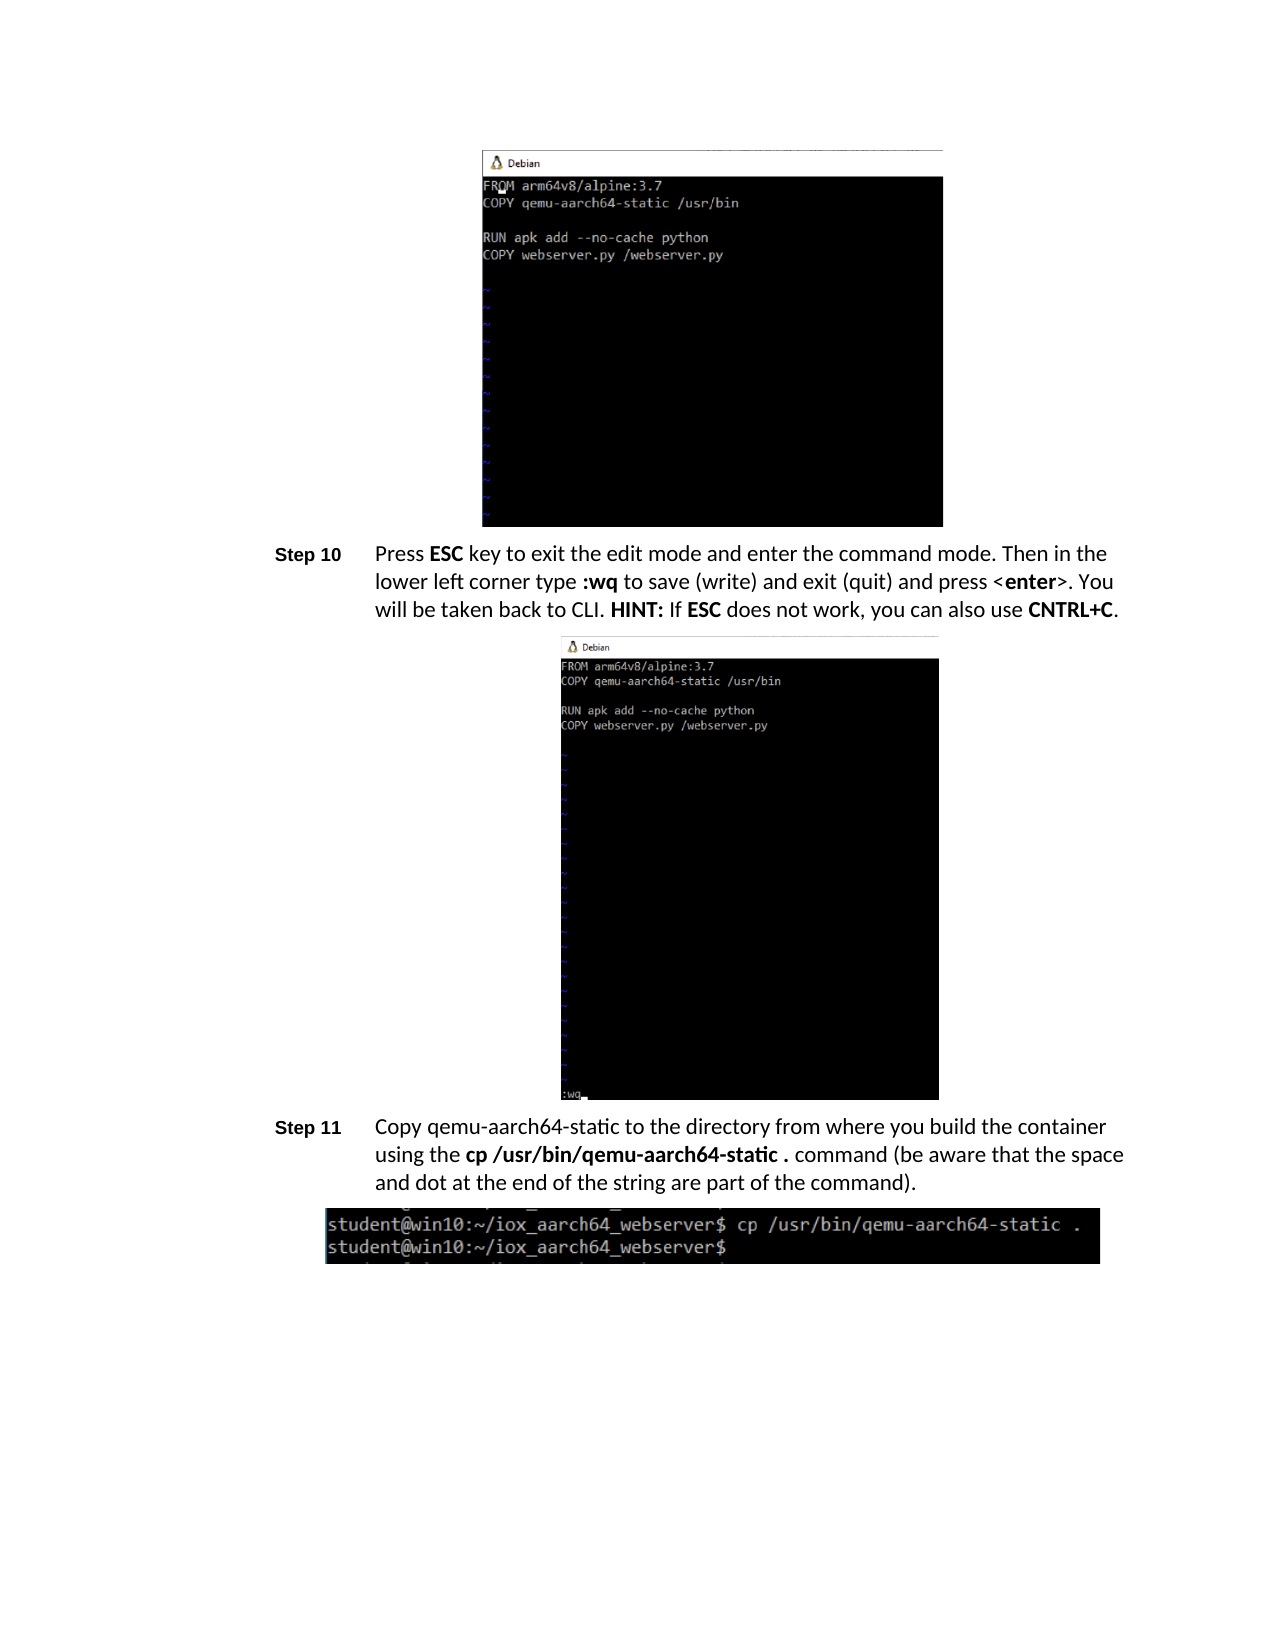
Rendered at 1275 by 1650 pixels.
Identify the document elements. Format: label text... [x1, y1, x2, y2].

list Press ESC key to exit the edit mode and enter the command mode. Then in the lower left corner type :wq to save (write) and exit (quit) and press <enter>. You will be taken back to CLI. HINT: If ESC does not work, you can also use CNTRL+C. [274, 539, 1125, 623]
picture [561, 636, 939, 1100]
list Copy qemu-aarch64-static to the directory from where you build the container using the cp /usr/bin/qemu-aarch64-static . command (be aware that the space and dot at the end of the string are part of the command). [274, 1112, 1125, 1196]
picture [325, 1208, 1100, 1264]
picture [482, 150, 944, 527]
